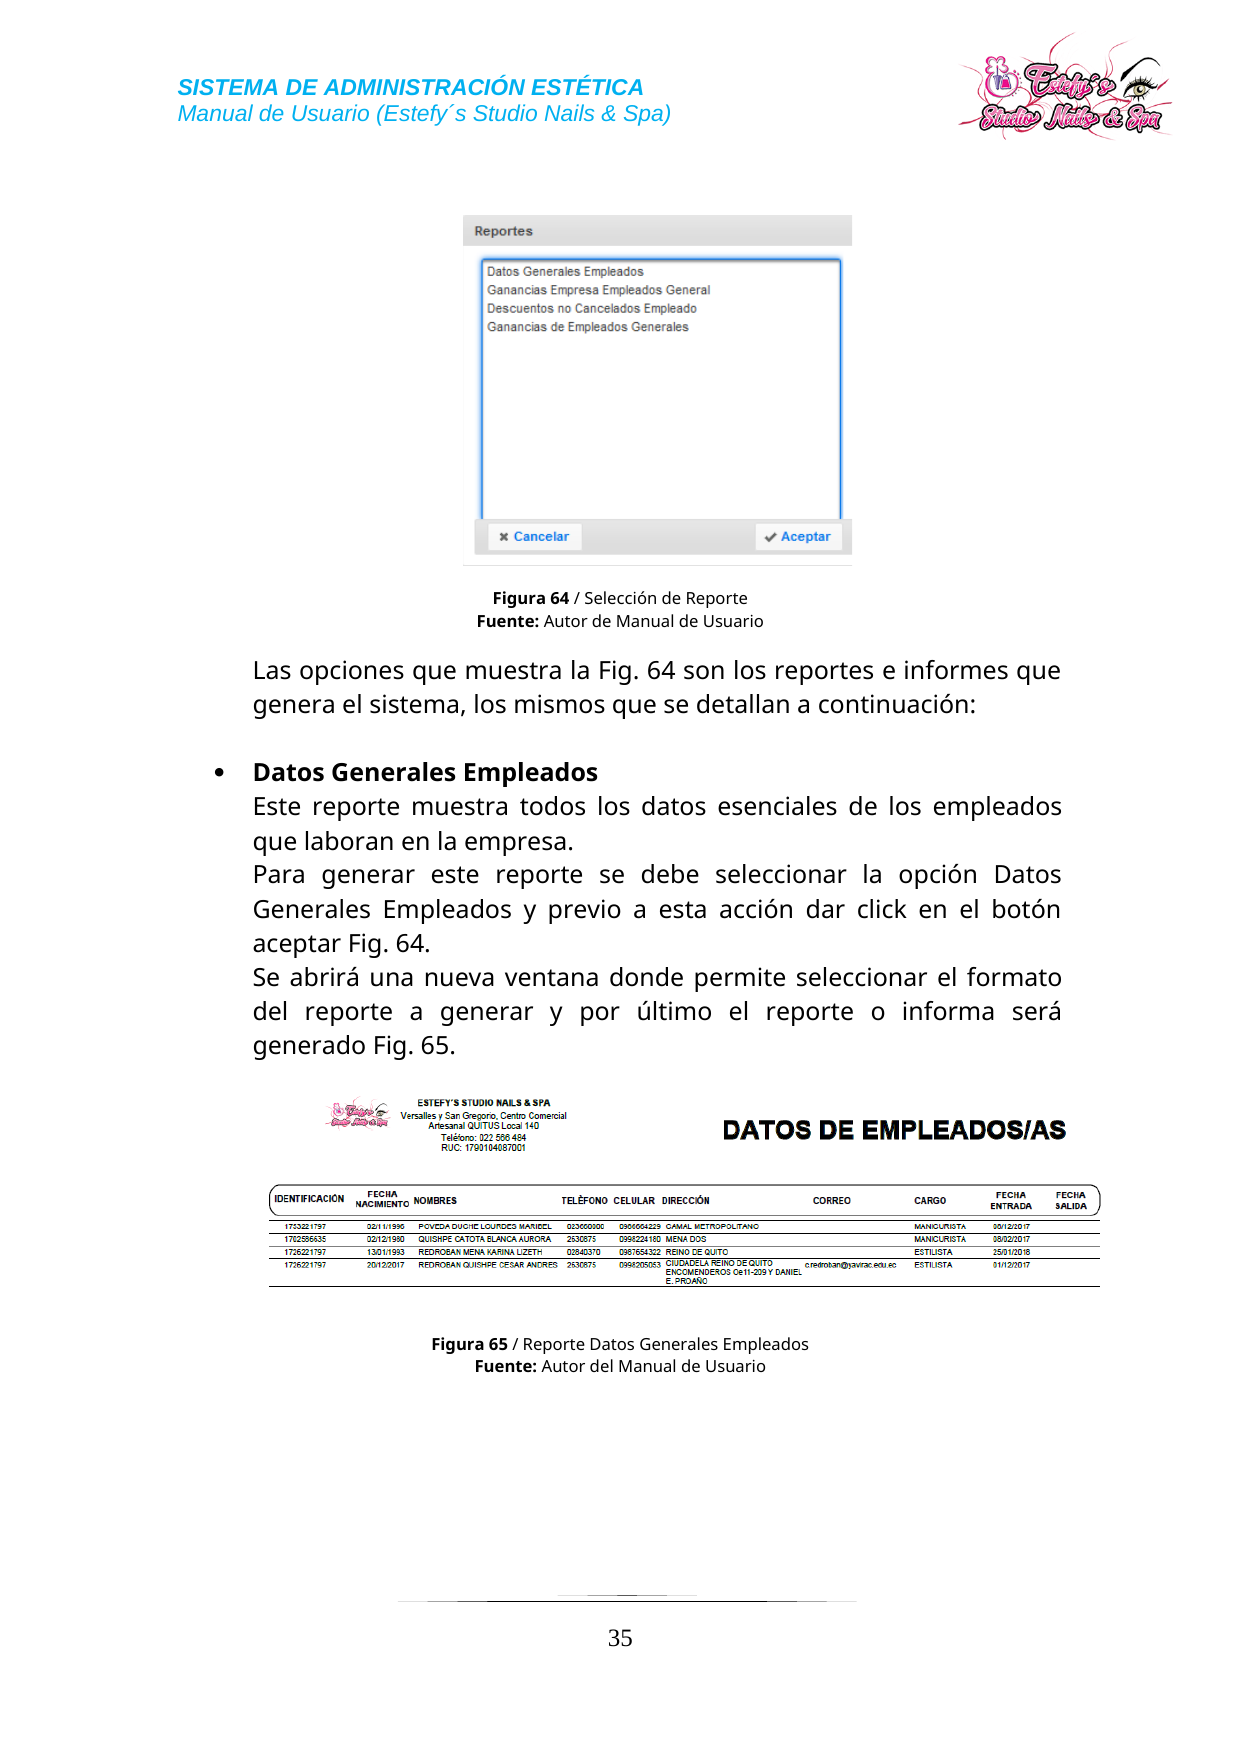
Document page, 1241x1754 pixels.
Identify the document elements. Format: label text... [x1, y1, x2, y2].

list Datos Generales Empleados [215, 755, 1063, 789]
picture [463, 215, 853, 566]
text Figura 65 / Reporte Datos Generales Empleados Fuente: Autor del Manual de Usuario [177, 1332, 1063, 1378]
list Este reporte muestra todos los datos esenciales de los empleados que laboran en la empresa. [252, 789, 1063, 857]
picture [252, 1061, 1114, 1312]
list Para generar este reporte se debe seleccionar la opción Datos Generales Empleados y previo a esta acción dar click en el botón aceptar Fig. 64. [252, 857, 1063, 959]
list Las opciones que muestra la Fig. 64 son los reportes e informes que genera el sistema, los mismos que se detallan a continuación: [252, 653, 1063, 721]
picture [957, 29, 1173, 141]
text Figura 64 / Selección de Reporte Fuente: Autor de Manual de Usuario [177, 587, 1063, 632]
list Se abrirá una nueva ventana donde permite seleccionar el formato del reporte a generar y por último el reporte o informa será generado Fig. 65. [252, 959, 1063, 1061]
